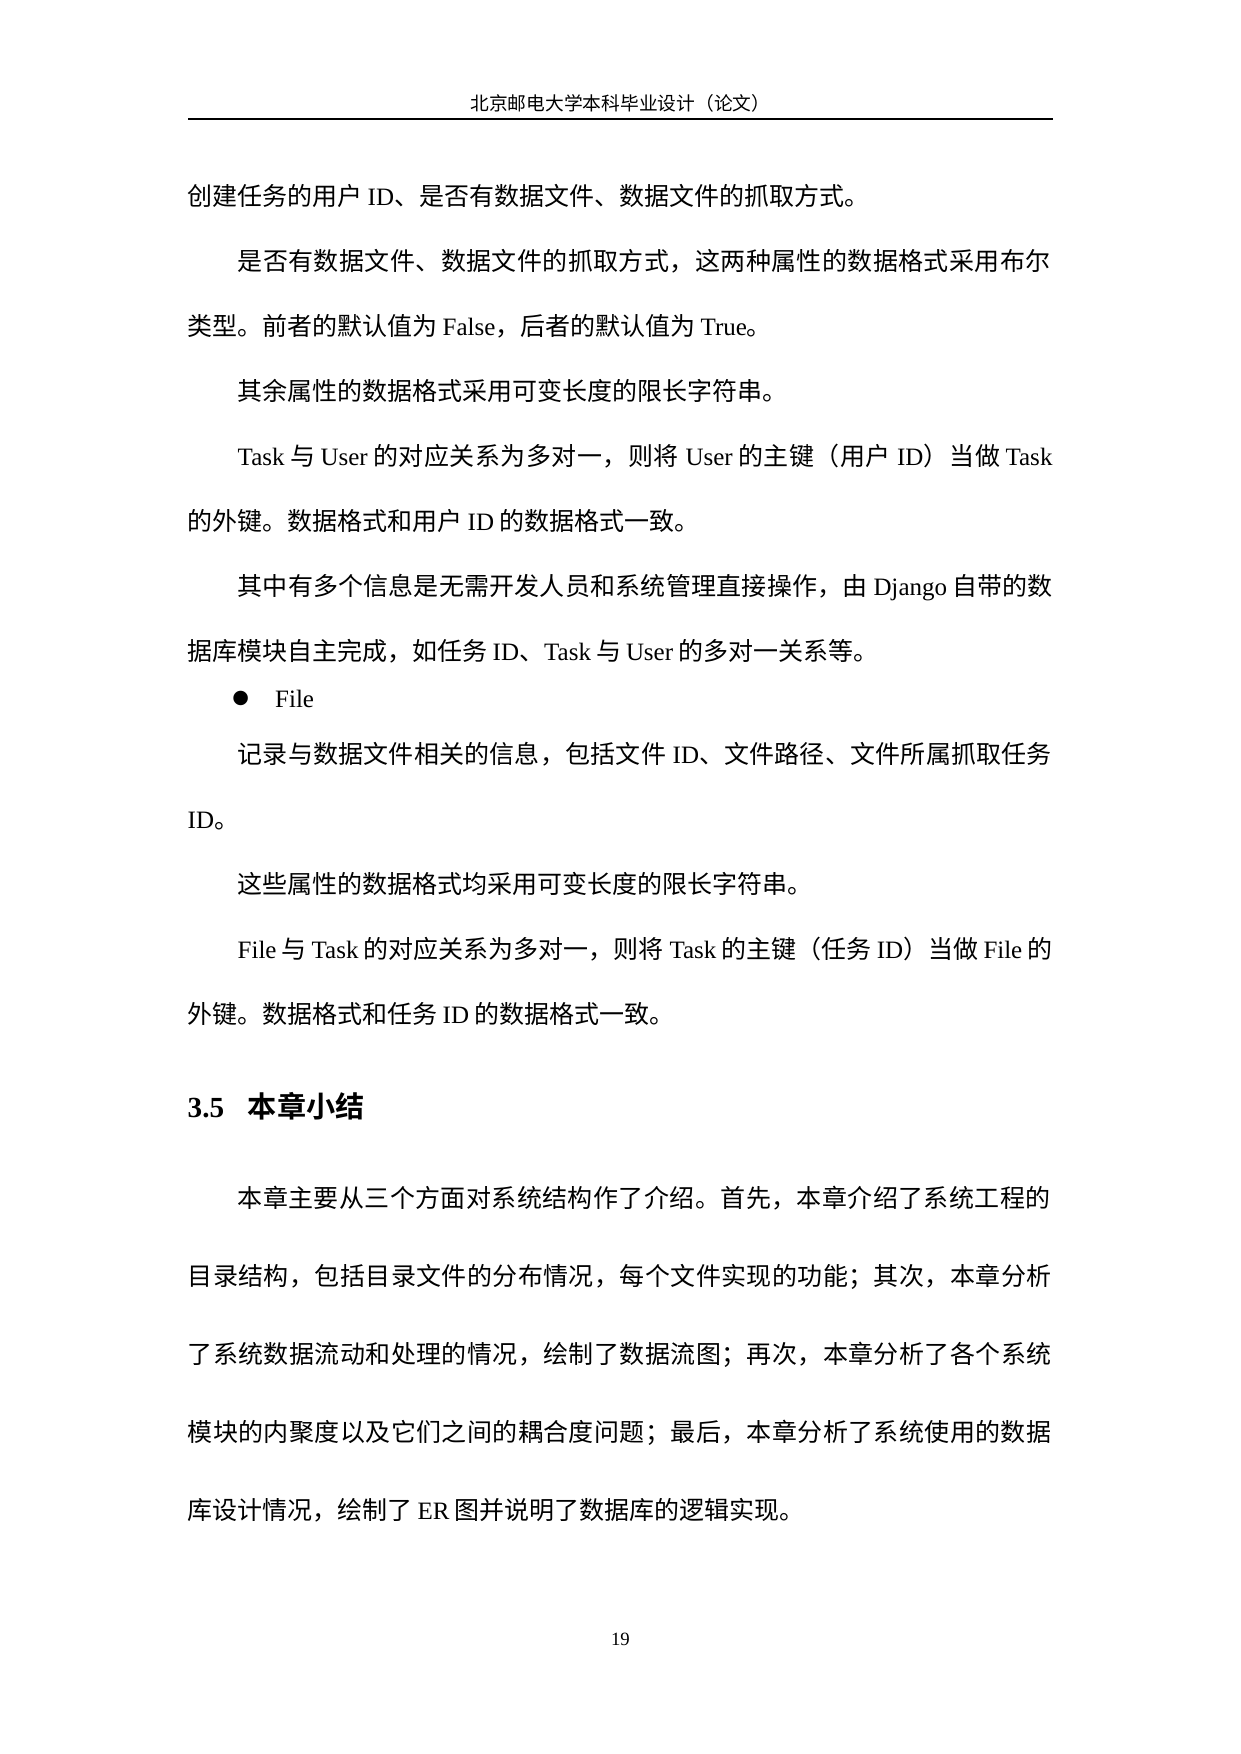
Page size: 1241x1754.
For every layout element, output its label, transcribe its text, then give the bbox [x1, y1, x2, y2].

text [187, 162, 1053, 227]
text 这些属性的数据格式均采用可变长度的限长字符串。 [187, 850, 1053, 915]
text 其余属性的数据格式采用可变长度的限长字符串。 [187, 357, 1053, 422]
text 是否有数据文件、数据文件的抓取方式，这两种属性的数据格式采用布尔类型。前者的默认值为False，后者的默认值为True。 [187, 227, 1053, 357]
text Task与User的对应关系为多对一，则将User的主键（用户ID）当做Task的外键。数据格式和用户ID的数据格式一致。 [187, 422, 1053, 552]
subtitle 本章小结 [187, 1072, 1053, 1137]
text 其中有多个信息是无需开发人员和系统管理直接操作，由Django自带的数据库模块自主完成，如任务ID、Task与User的多对一关系等。 [187, 552, 1053, 682]
text 本章主要从三个方面对系统结构作了介绍。首先，本章介绍了系统工程的目录结构，包括目录文件的分布情况，每个文件实现的功能；其次，本章分析了系统数据流动和处理的情况，绘制了数据流图；再次，本章分析了各个系统模块的内聚度以及它们之间的耦合度问题；最后，本章分析了系统使用的数据库设计情况，绘制了ER图并说明了数据库的逻辑实现。 [187, 1164, 1053, 1541]
list File [231, 682, 1053, 714]
text 记录与数据文件相关的信息，包括文件ID、文件路径、文件所属抓取任务ID。 [187, 720, 1053, 850]
text File与Task的对应关系为多对一，则将Task的主键（任务ID）当做File的外键。数据格式和任务ID的数据格式一致。 [187, 915, 1053, 1045]
